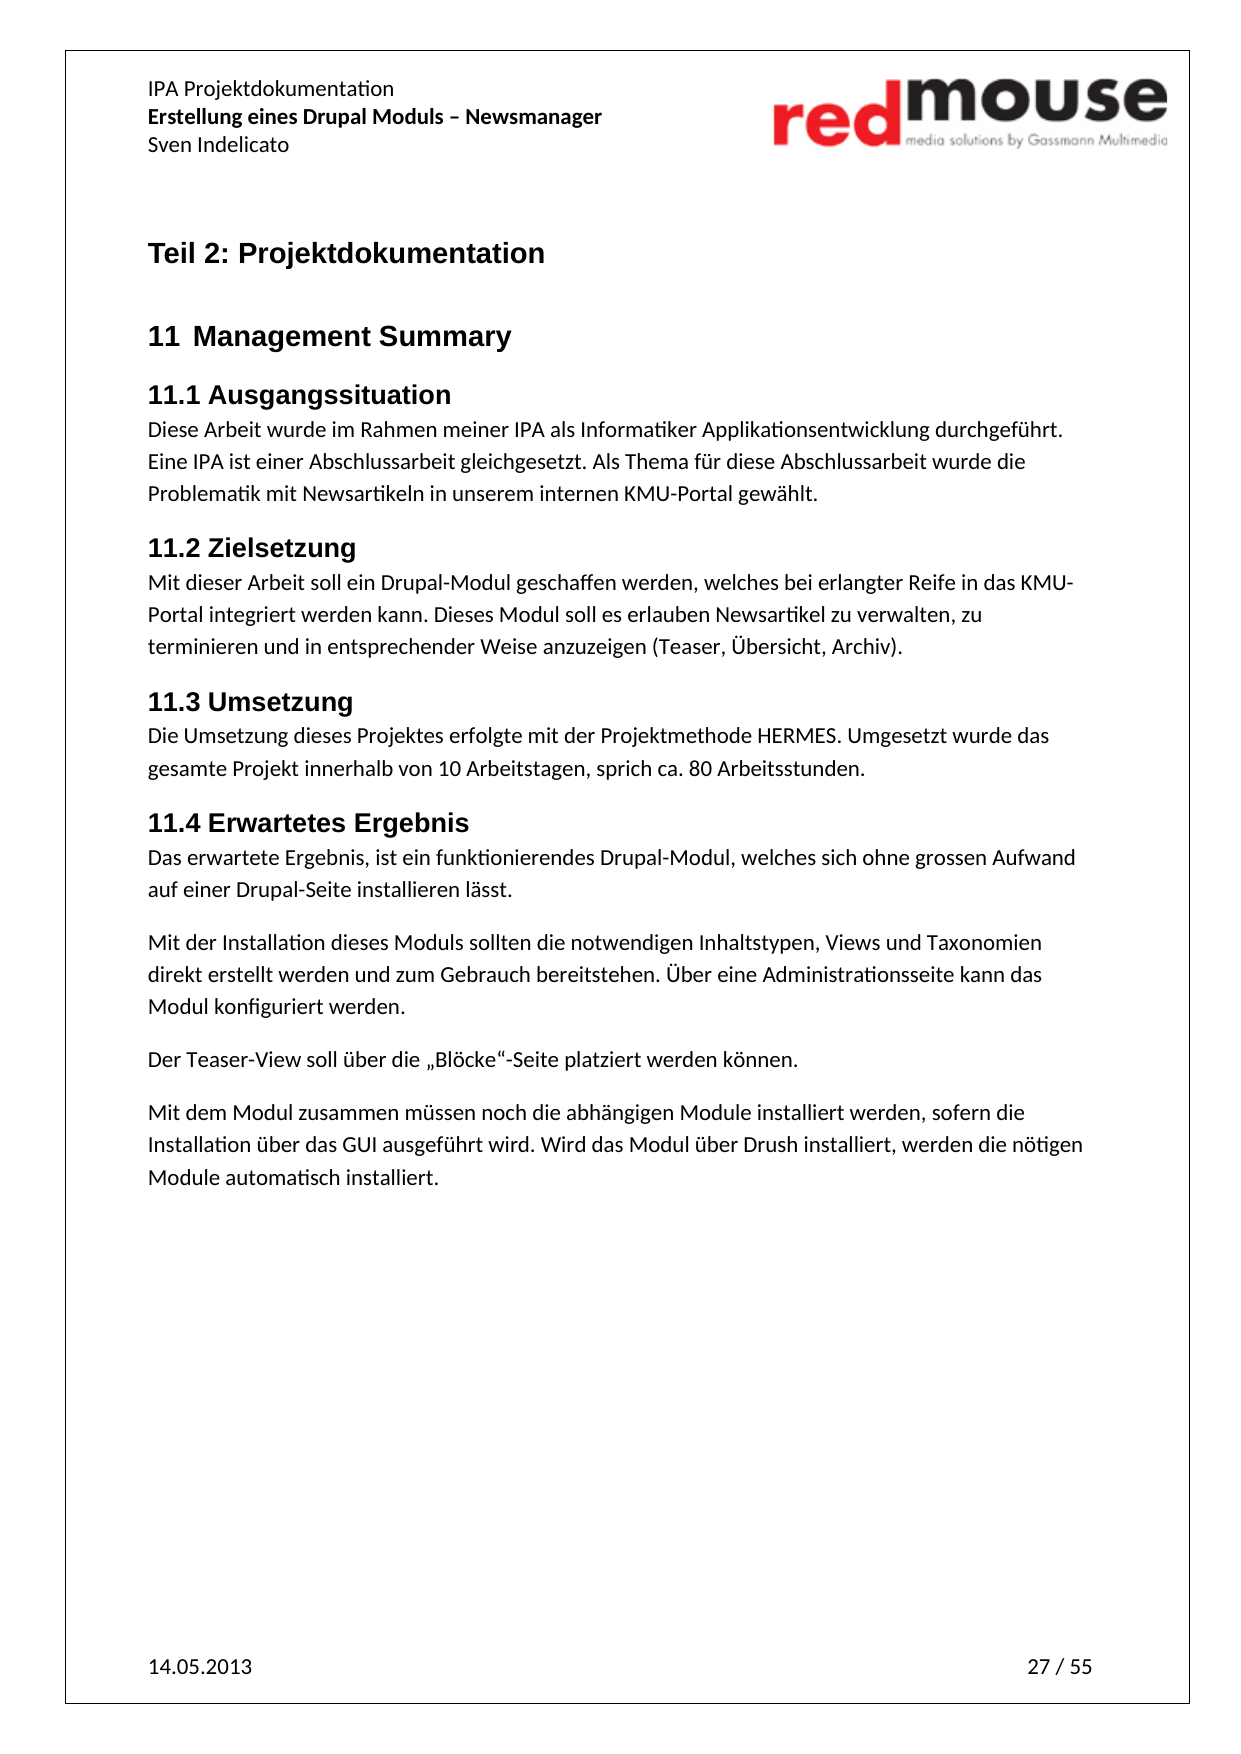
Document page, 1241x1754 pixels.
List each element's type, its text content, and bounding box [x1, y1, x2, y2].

text Mit der Installation dieses Moduls sollten die notwendigen Inhaltstypen, Views und Taxonomien direkt erstellt werden und zum Gebrauch bereitstehen. Über eine Administrationsseite kann das Modul konfiguriert werden. [148, 928, 1093, 1020]
text Diese Arbeit wurde im Rahmen meiner IPA als Informatiker Applikationsentwicklung durchgeführt. Eine IPA ist einer Abschlussarbeit gleichgesetzt. Als Thema für diese Abschlussarbeit wurde die Problematik mit Newsartikeln in unserem internen KMU-Portal gewählt. [148, 415, 1093, 507]
picture [773, 78, 1168, 149]
subtitle Management Summary [148, 319, 1093, 353]
subtitle Umsetzung [148, 686, 1093, 717]
text Mit dieser Arbeit soll ein Drupal-Modul geschaffen werden, welches bei erlangter Reife in das KMU-Portal integriert werden kann. Dieses Modul soll es erlauben Newsartikel zu verwalten, zu terminieren und in entsprechender Weise anzuzeigen (Teaser, Übersicht, Archiv). [148, 568, 1093, 661]
text Mit dem Modul zusammen müssen noch die abhängigen Module installiert werden, sofern die Installation über das GUI ausgeführt wird. Wird das Modul über Drush installiert, werden die nötigen Module automatisch installiert. [148, 1098, 1093, 1191]
subtitle Zielsetzung [148, 532, 1093, 563]
text Die Umsetzung dieses Projektes erfolgte mit der Projektmethode HERMES. Umgesetzt wurde das gesamte Projekt innerhalb von 10 Arbeitstagen, sprich ca. 80 Arbeitsstunden. [148, 721, 1093, 782]
text Das erwartete Ergebnis, ist ein funktionierendes Drupal-Modul, welches sich ohne grossen Aufwand auf einer Drupal-Seite installieren lässt. [148, 843, 1093, 903]
subtitle Ausgangssituation [148, 379, 1093, 410]
title Teil 2: Projektdokumentation [148, 236, 1093, 269]
text Der Teaser-View soll über die „Blöcke“-Seite platziert werden können. [148, 1045, 1093, 1073]
subtitle Erwartetes Ergebnis [148, 807, 1093, 838]
